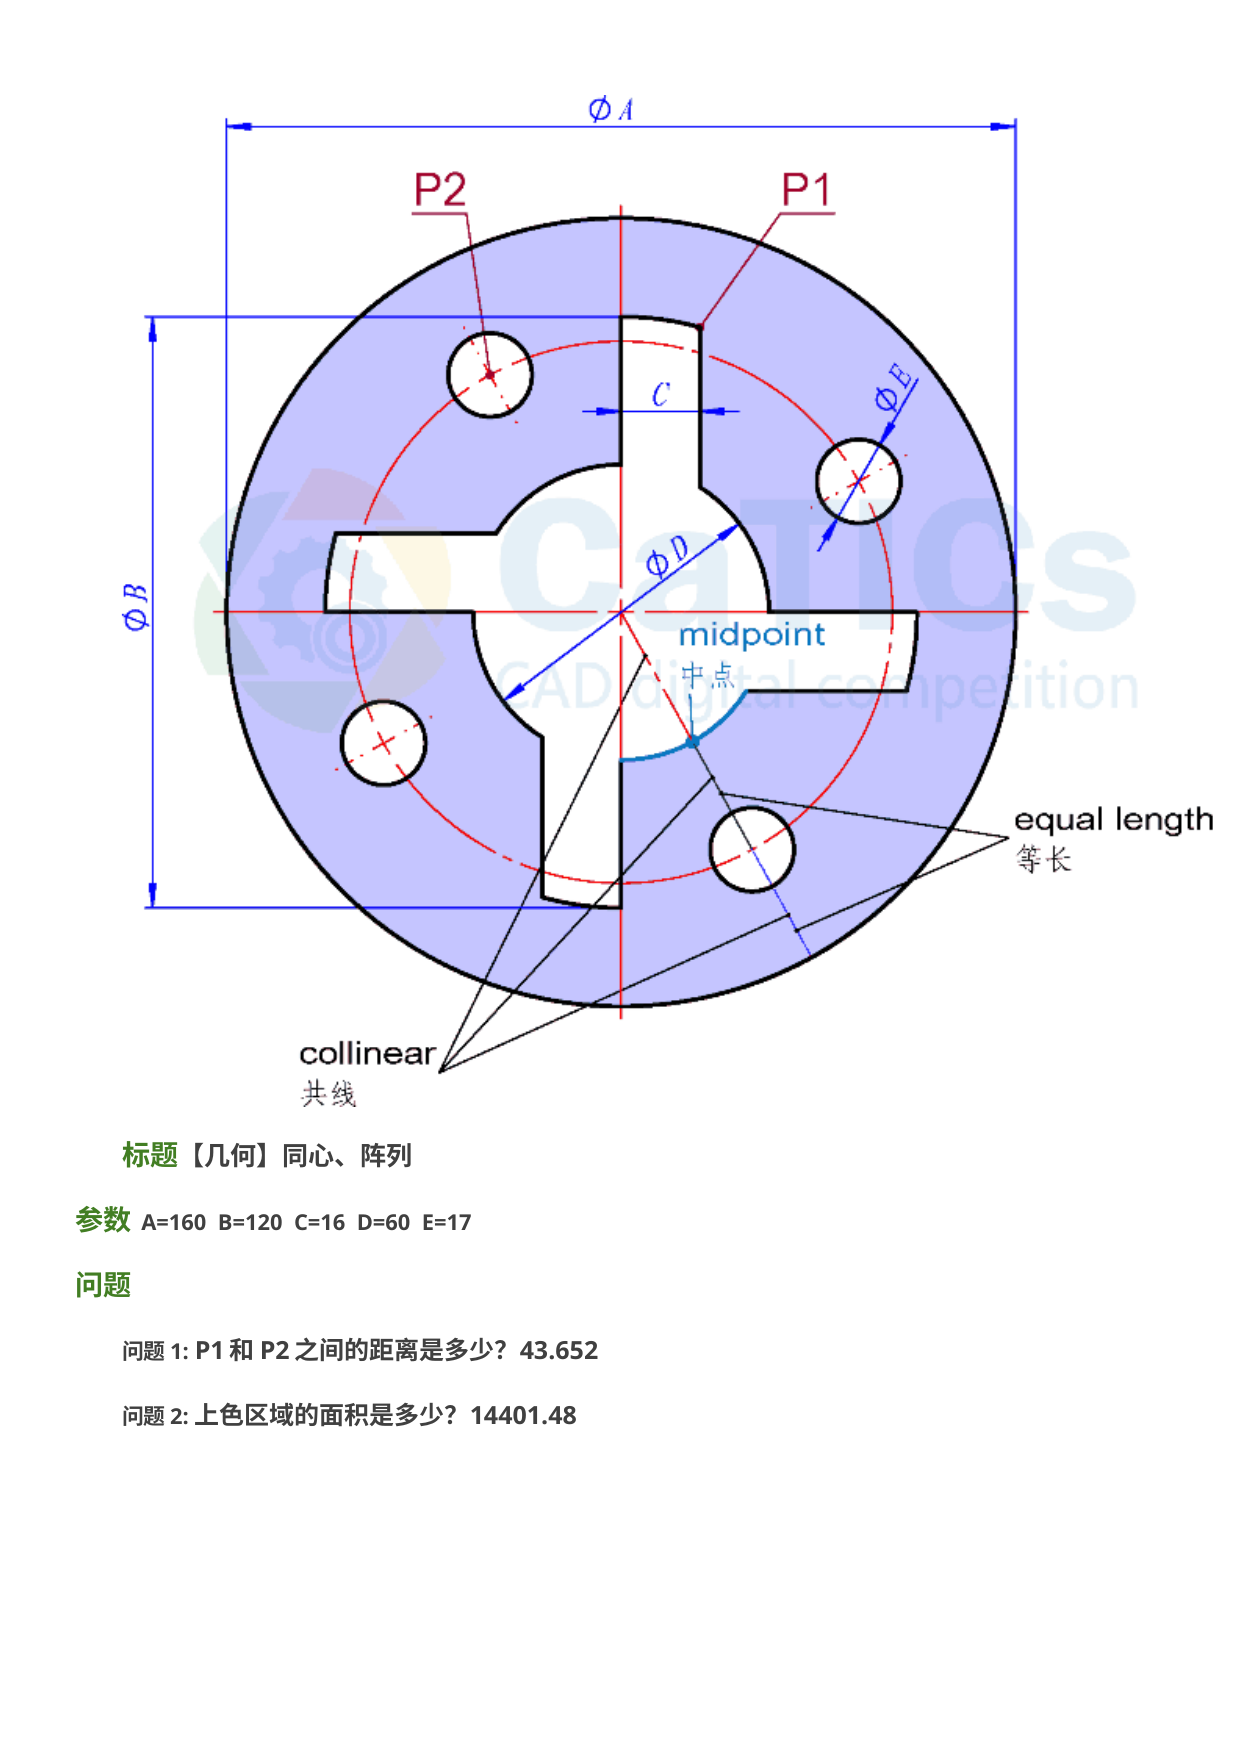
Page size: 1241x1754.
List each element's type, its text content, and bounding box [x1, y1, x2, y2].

text 问题 [75, 1251, 1165, 1316]
text 问题2: 上色区域的面积是多少？14401.48 [122, 1381, 1165, 1446]
text 标题【几何】同心、阵列 [122, 1121, 1165, 1186]
text 参数 A=160 B=120 C=16 D=60 E=17 [75, 1186, 1165, 1251]
picture [121, 95, 1213, 1107]
text 问题1: P1和P2之间的距离是多少？43.652 [122, 1316, 1165, 1381]
